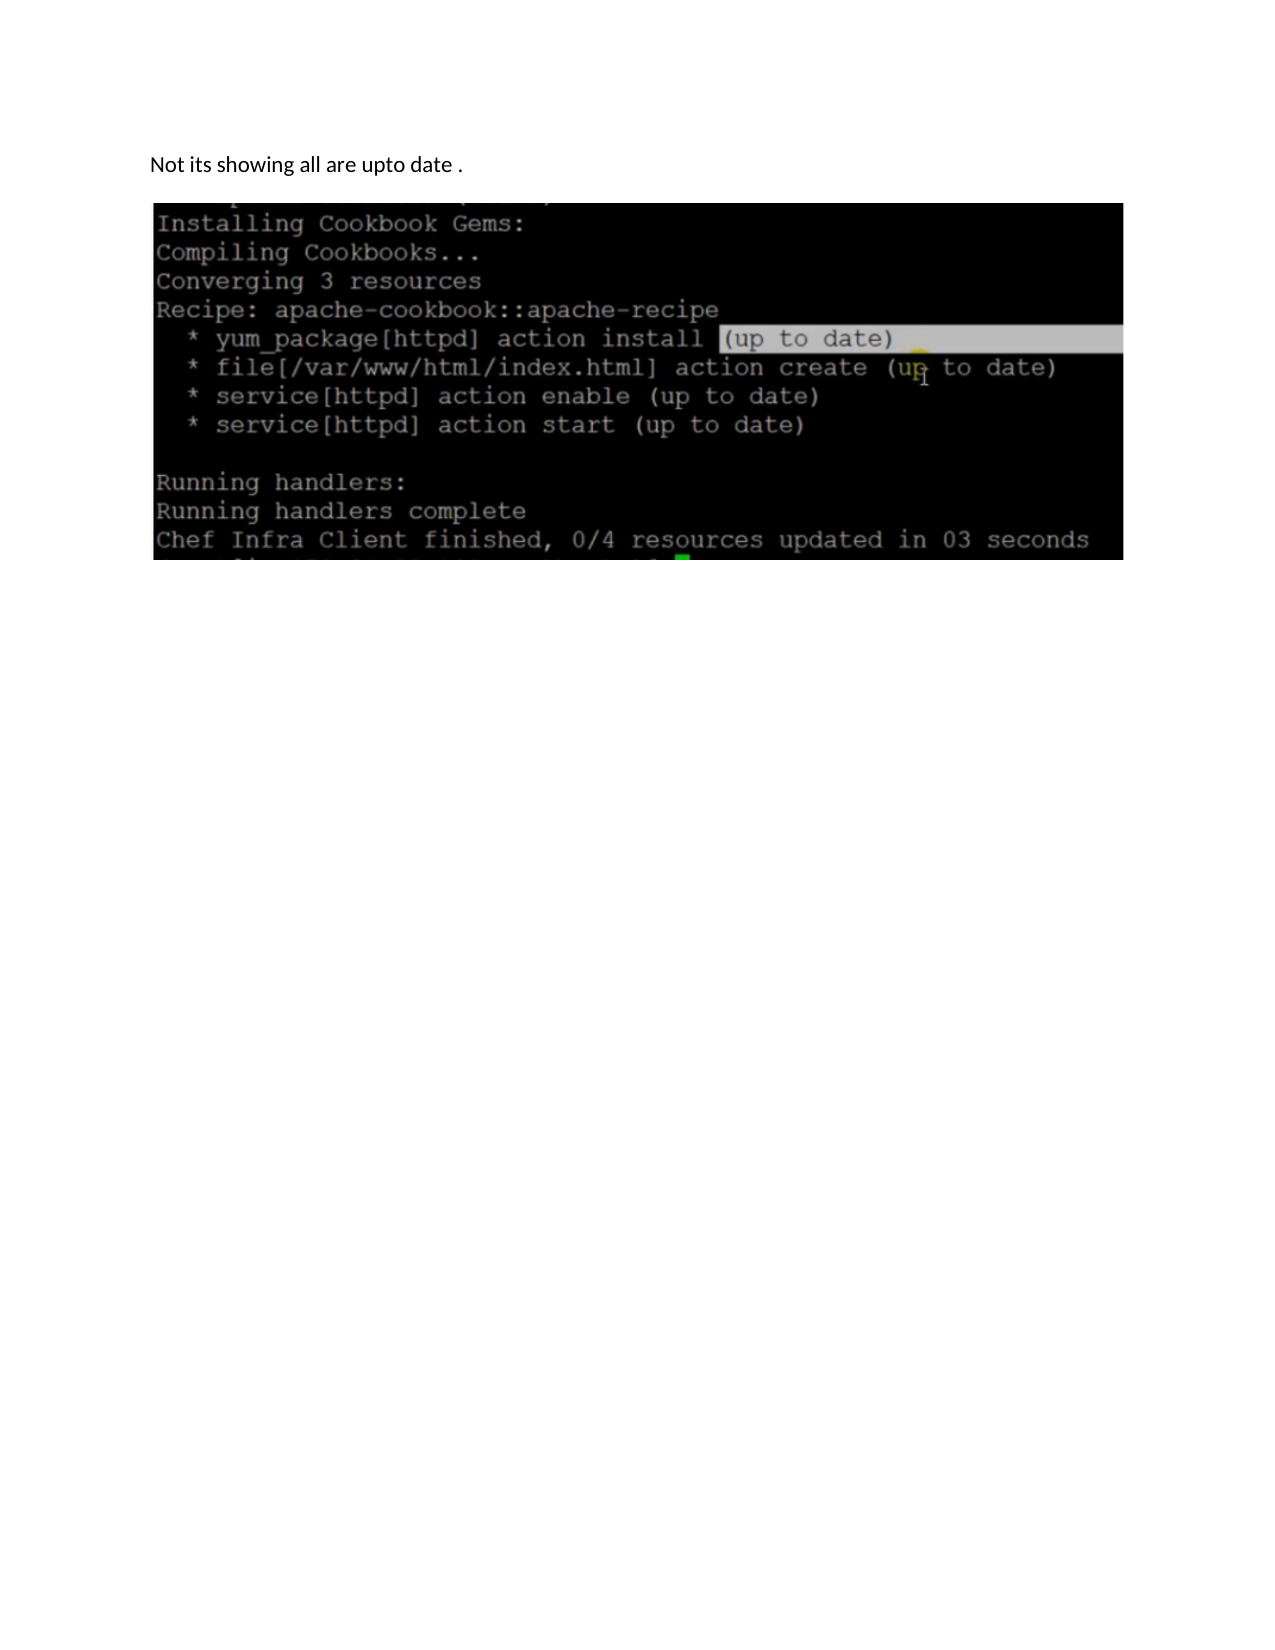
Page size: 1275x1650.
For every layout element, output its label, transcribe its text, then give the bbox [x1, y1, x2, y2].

picture [150, 203, 1124, 560]
text Not its showing all are upto date . [150, 150, 1125, 178]
